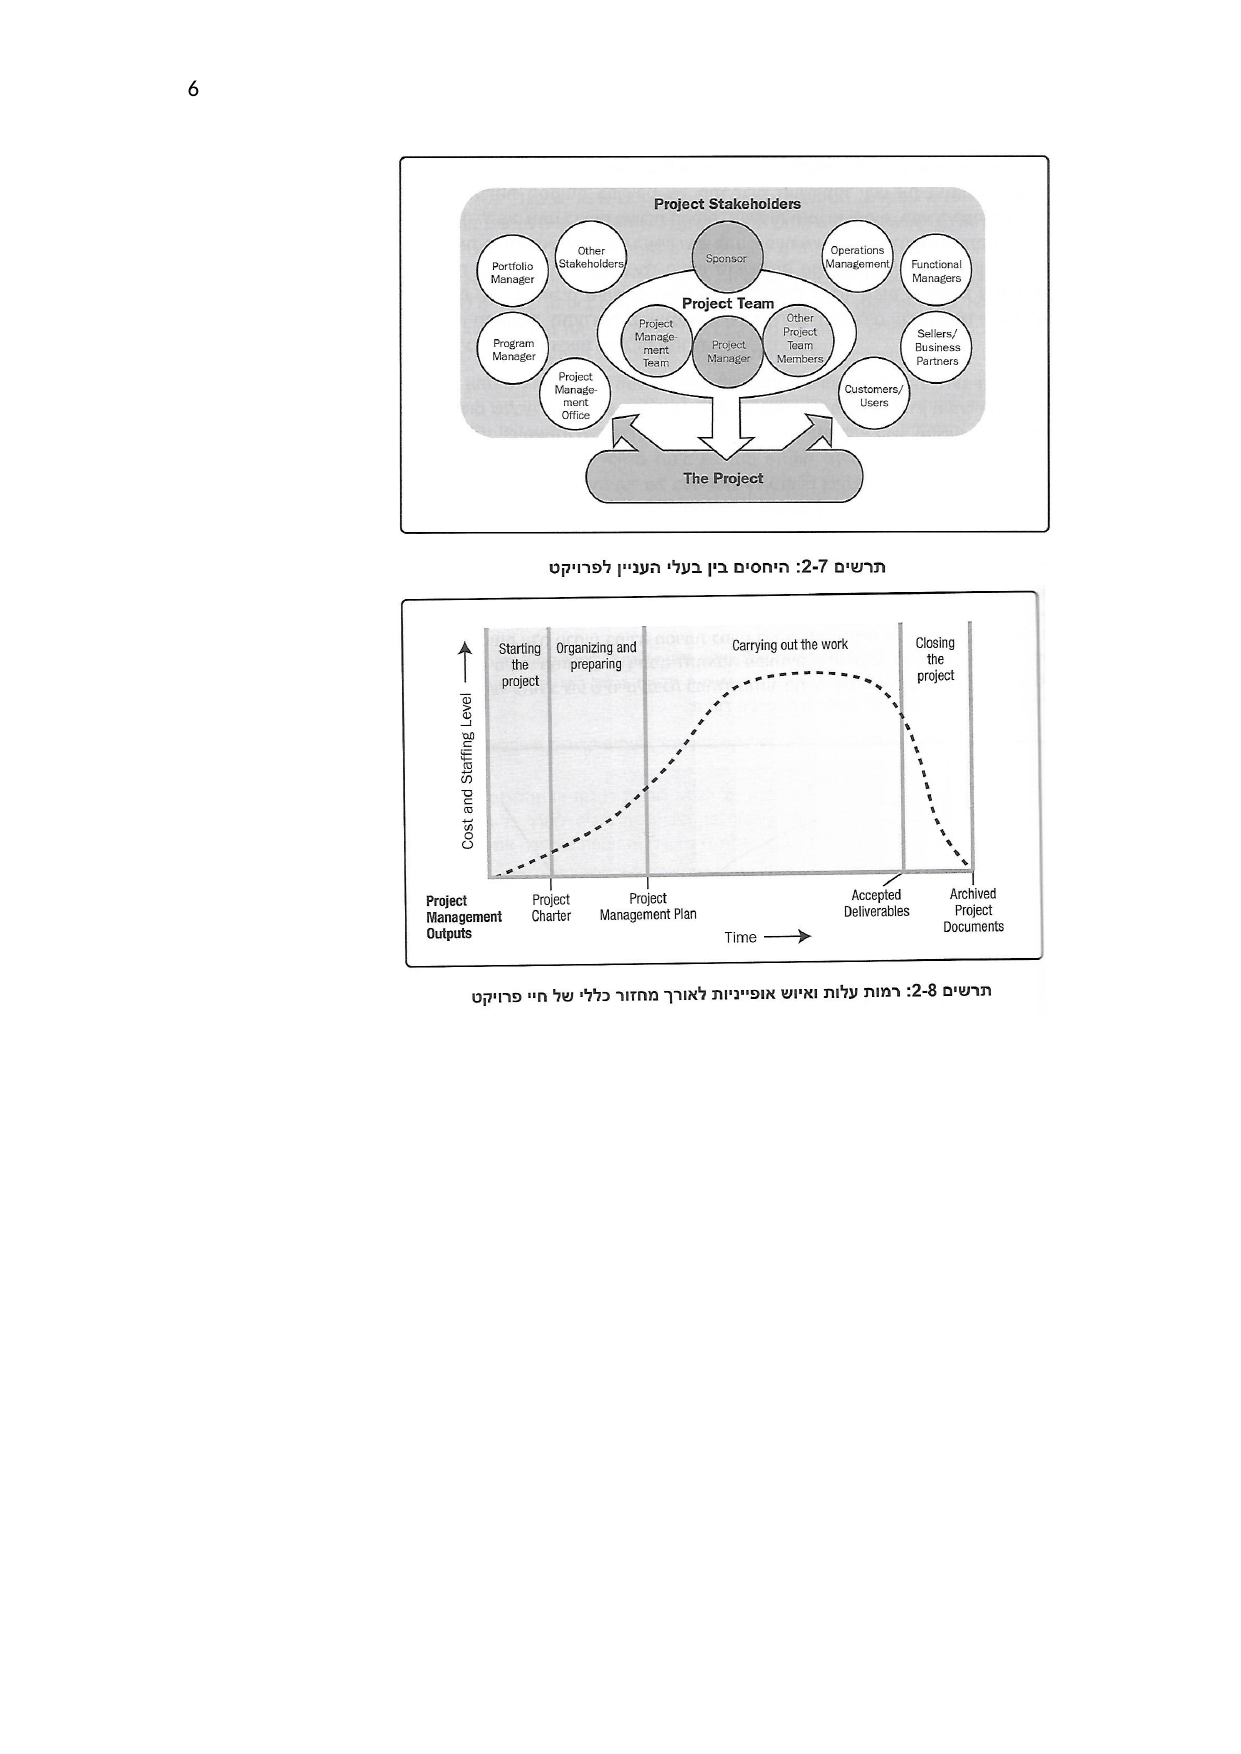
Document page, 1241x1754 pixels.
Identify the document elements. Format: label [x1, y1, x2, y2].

picture [390, 585, 1046, 1017]
